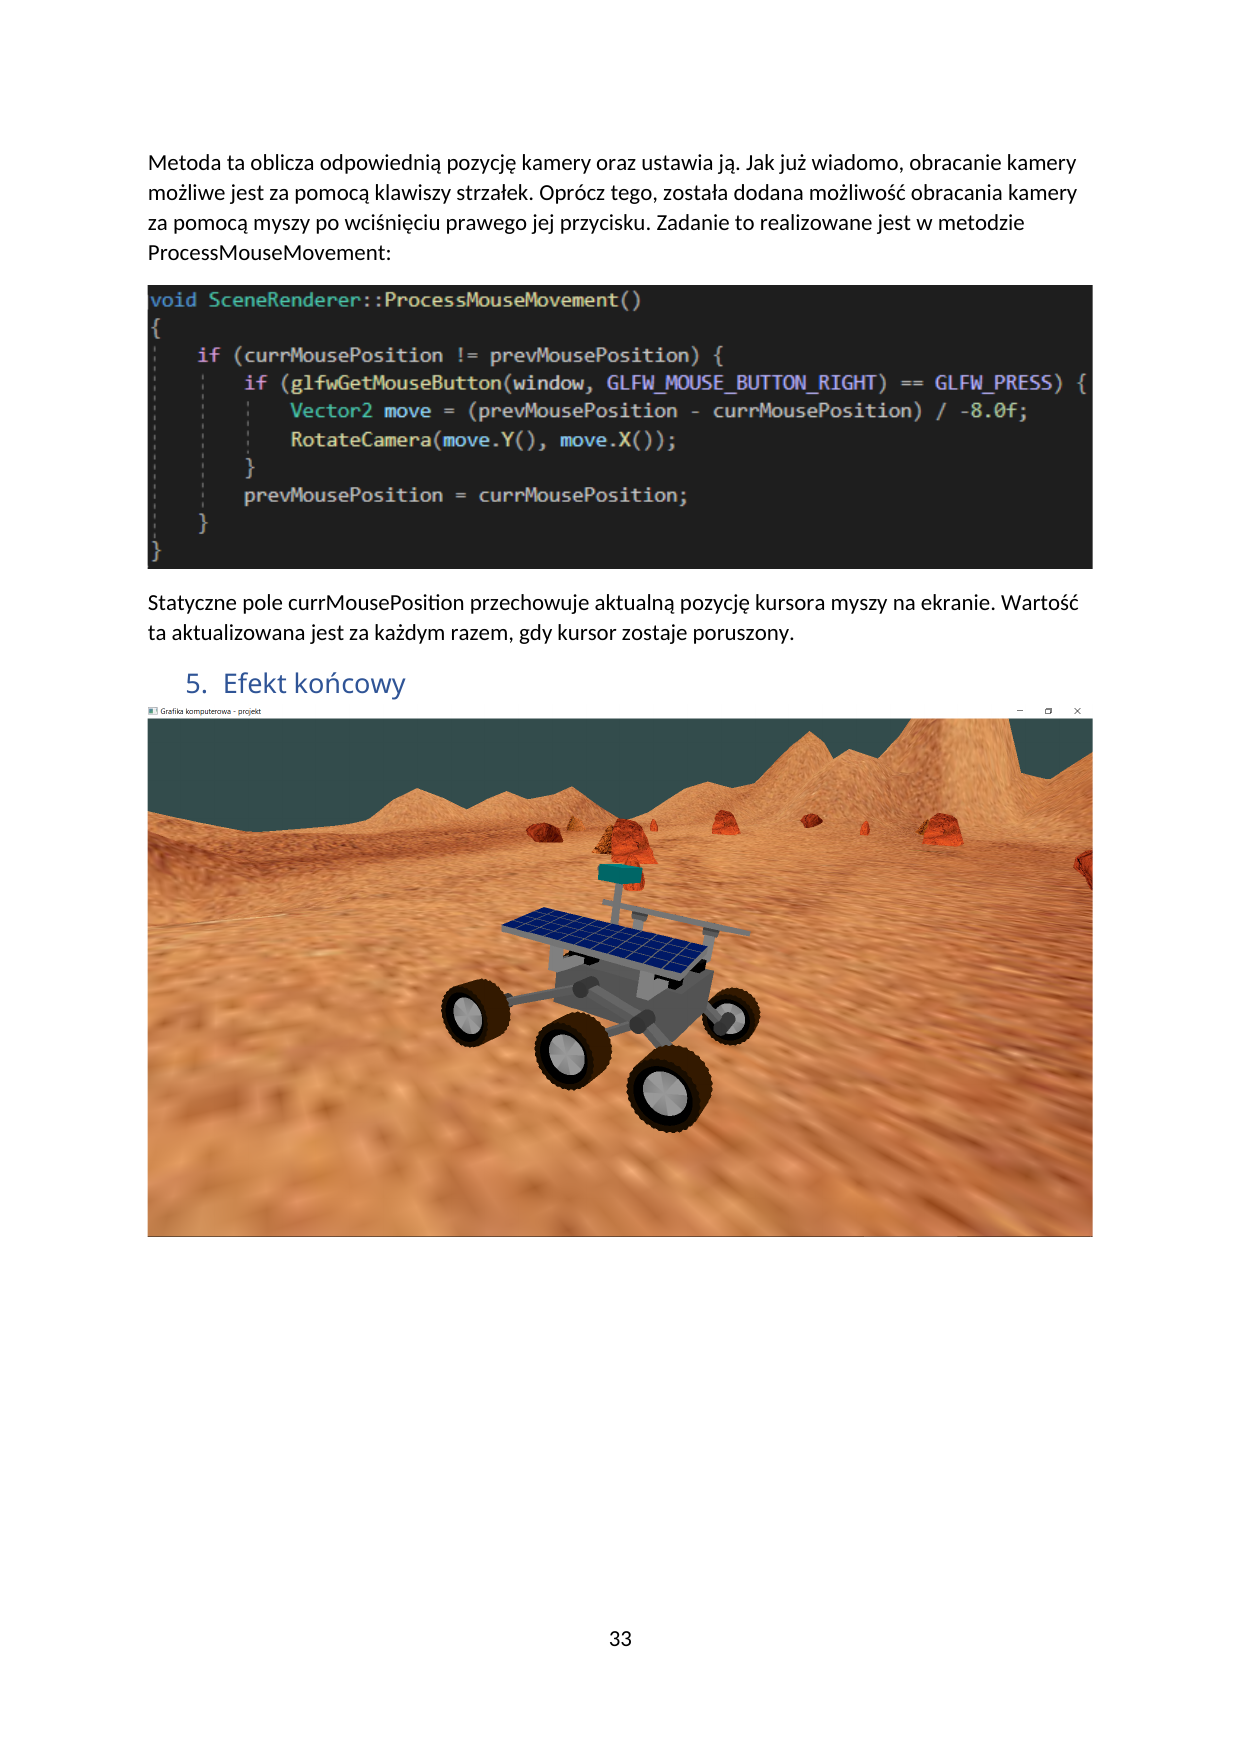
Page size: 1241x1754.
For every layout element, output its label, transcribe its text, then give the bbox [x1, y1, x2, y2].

text Statyczne pole currMousePosition przechowuje aktualną pozycję kursora myszy na ekranie. Wartość ta aktualizowana jest za każdym razem, gdy kursor zostaje poruszony. [148, 588, 1093, 646]
subtitle Efekt końcowy [185, 665, 1093, 702]
text Metoda ta oblicza odpowiednią pozycję kamery oraz ustawia ją. Jak już wiadomo, obracanie kamery możliwe jest za pomocą klawiszy strzałek. Oprócz tego, została dodana możliwość obracania kamery za pomocą myszy po wciśnięciu prawego jej przycisku. Zadanie to realizowane jest w metodzie ProcessMouseMovement: [148, 148, 1093, 266]
picture [147, 285, 1093, 569]
picture [147, 704, 1093, 1237]
